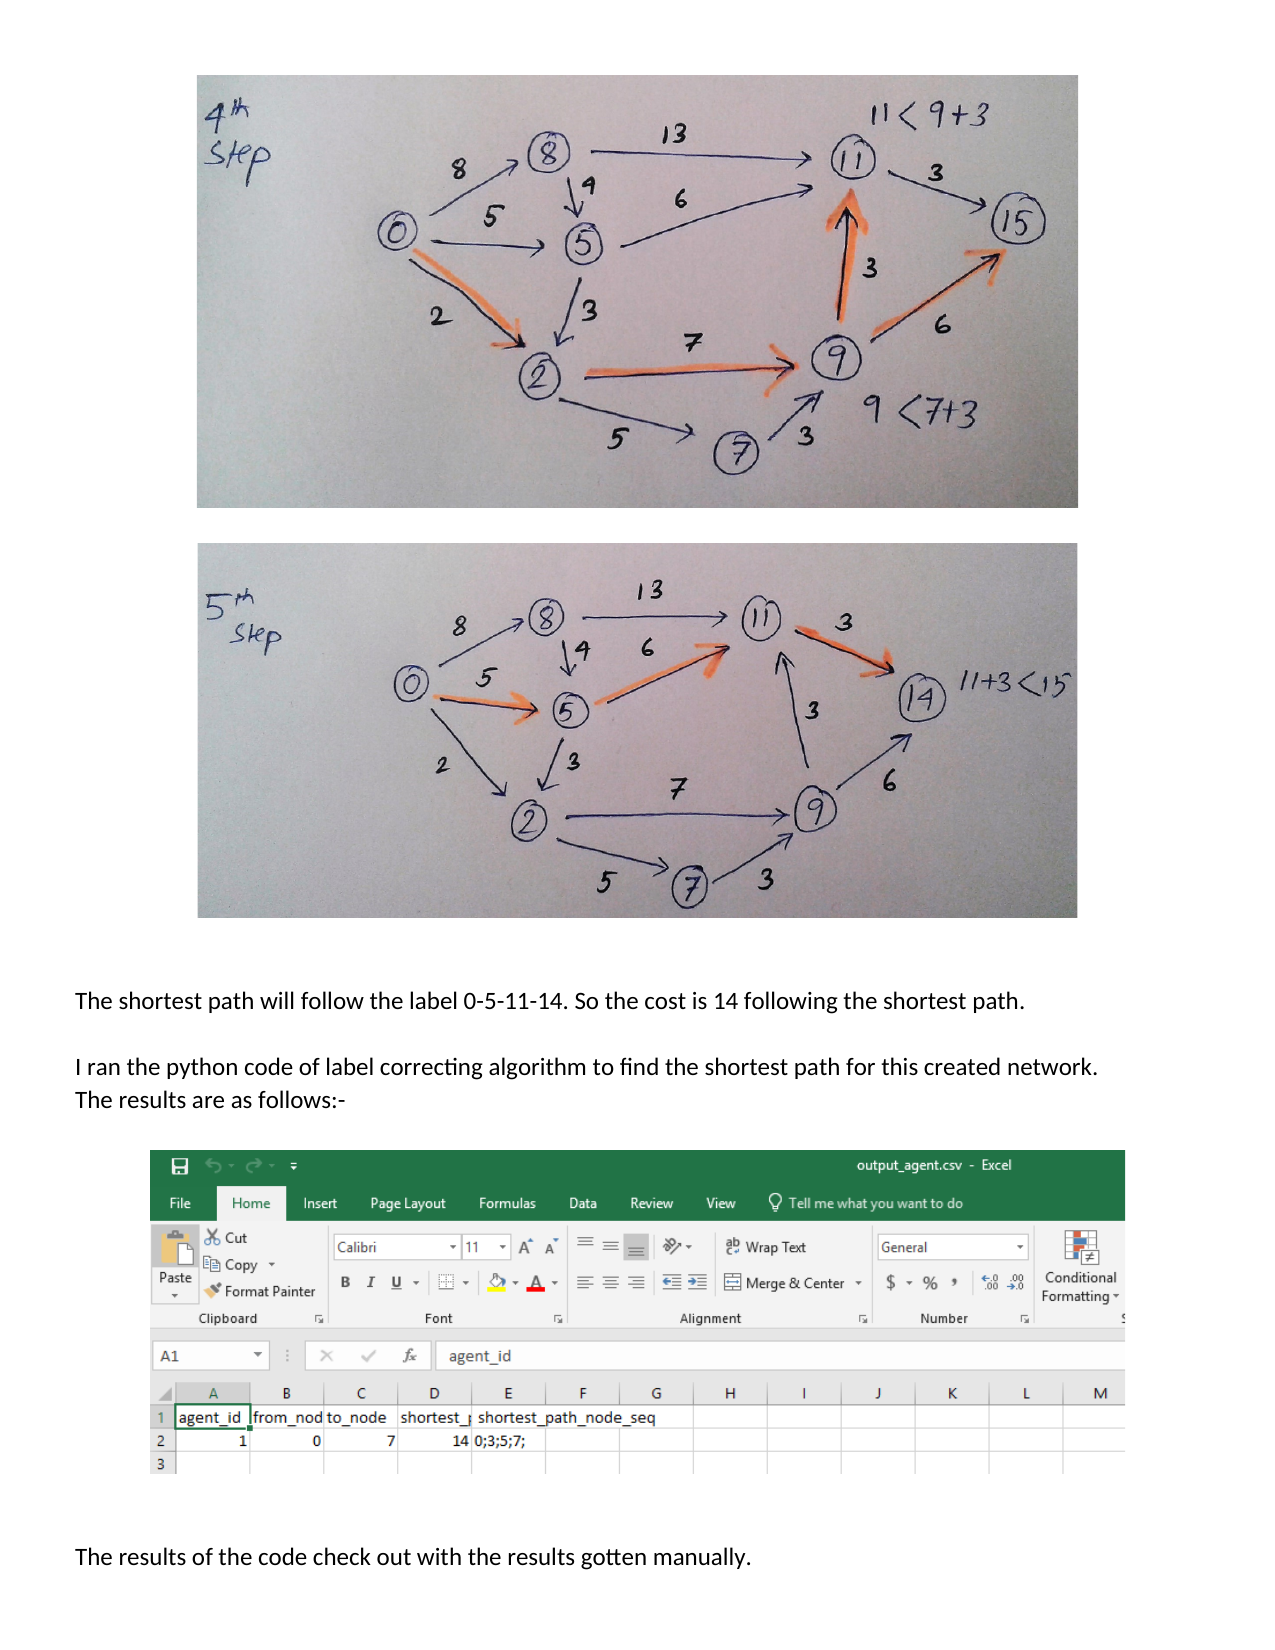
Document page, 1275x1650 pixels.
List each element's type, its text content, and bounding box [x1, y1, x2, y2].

text The shortest path will follow the label 0-5-11-14. So the cost is 14 following the shortest path. [75, 985, 1200, 1016]
text The results are as follows:- [75, 1084, 1200, 1115]
text The results of the code check out with the results gotten manually. [75, 1541, 1200, 1572]
picture [196, 75, 1079, 508]
picture [150, 1150, 1125, 1474]
picture [197, 543, 1078, 918]
text I ran the python code of label correcting algorithm to find the shortest path for this created network. [75, 1051, 1200, 1082]
